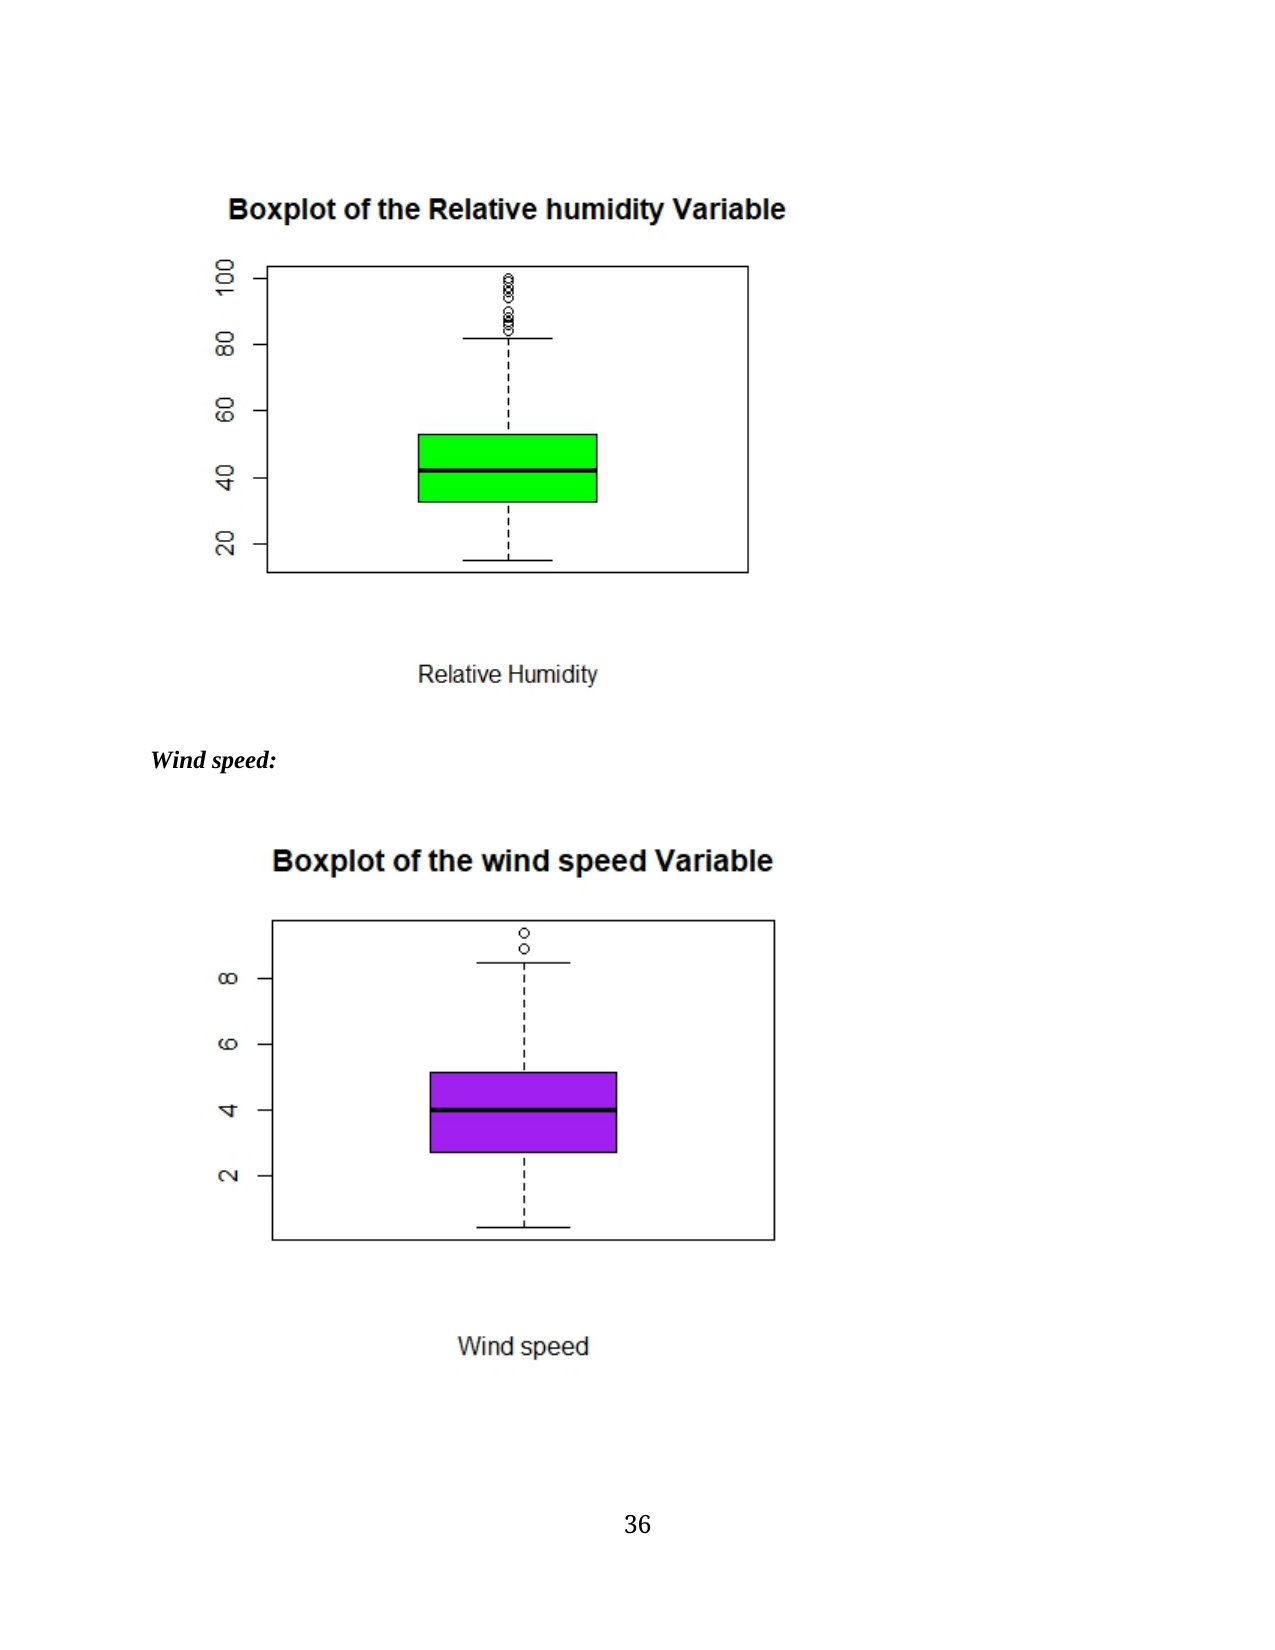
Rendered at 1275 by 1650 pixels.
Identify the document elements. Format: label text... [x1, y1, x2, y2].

picture [150, 150, 809, 719]
text Wind speed: [150, 745, 1125, 774]
picture [150, 798, 838, 1393]
